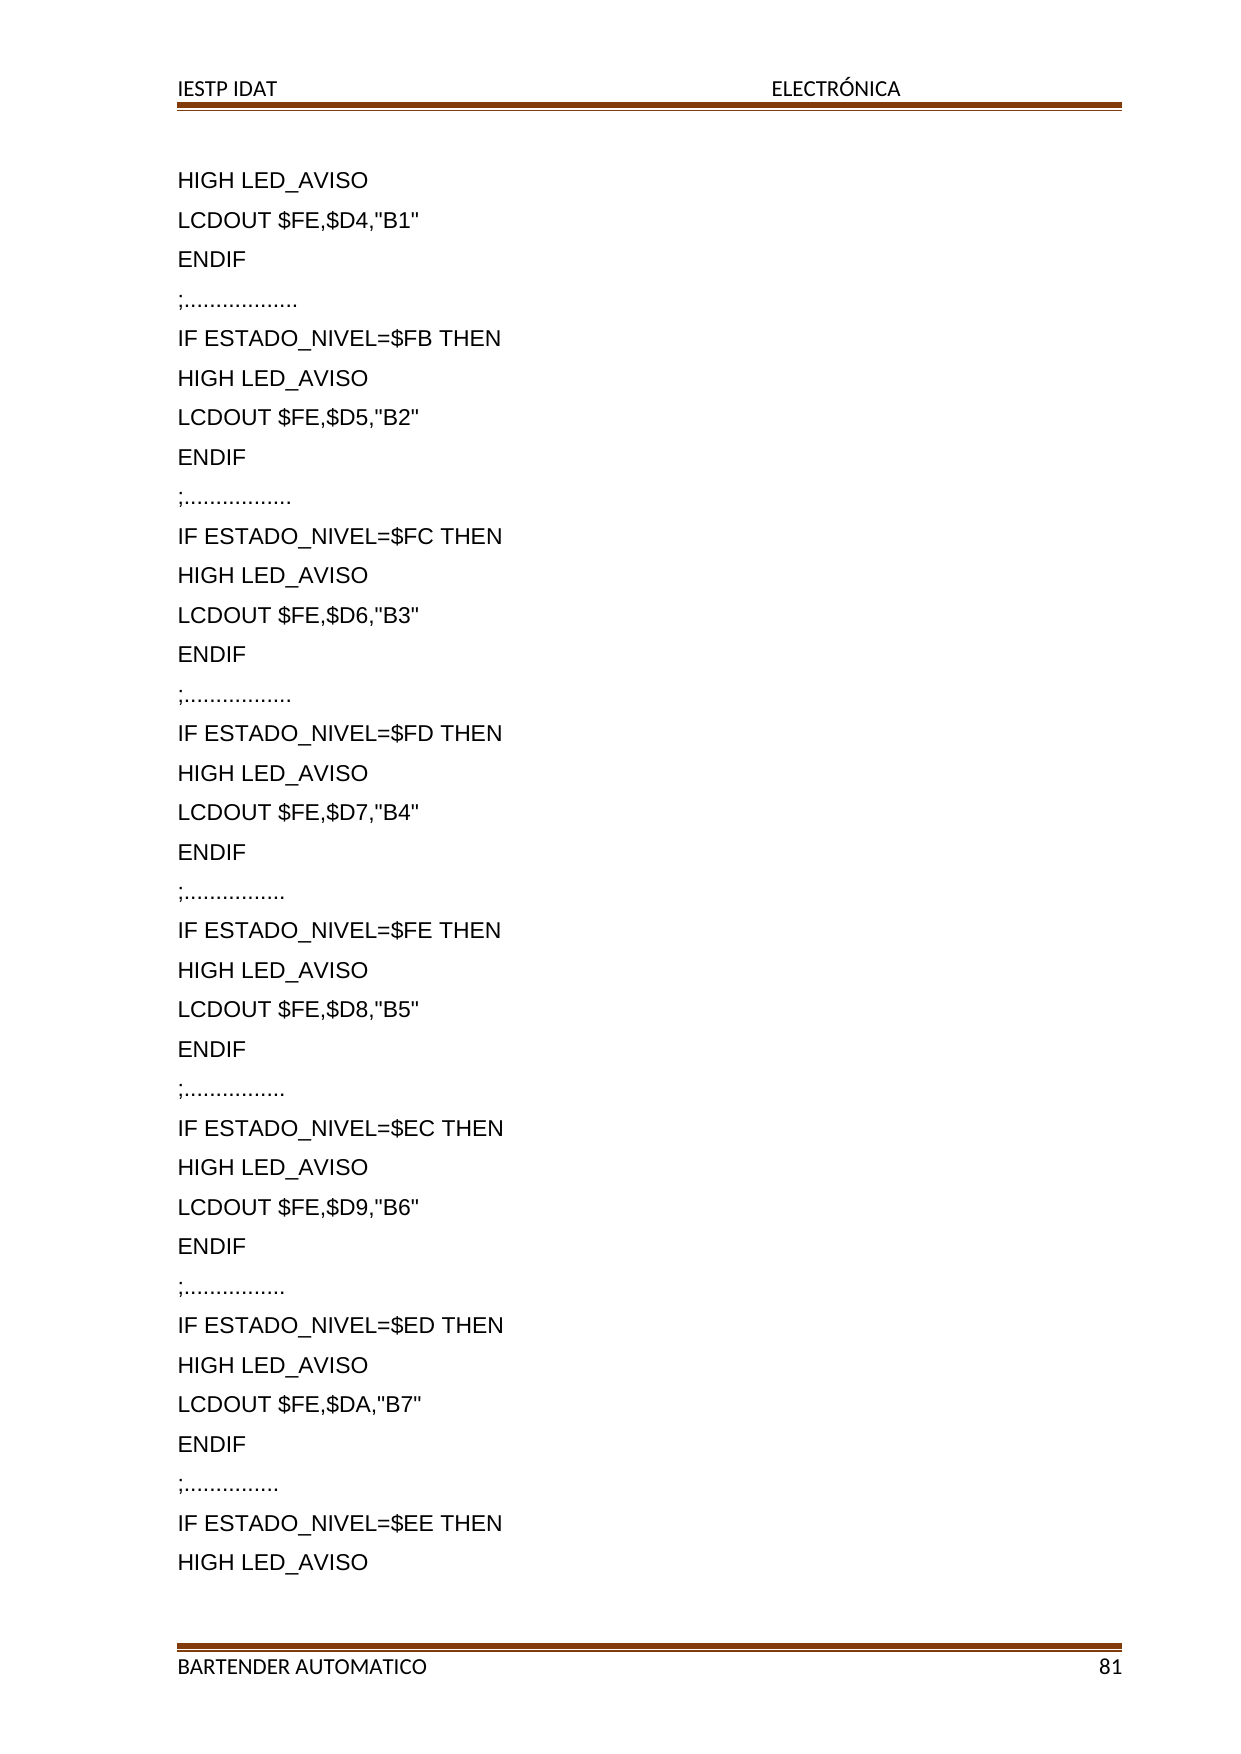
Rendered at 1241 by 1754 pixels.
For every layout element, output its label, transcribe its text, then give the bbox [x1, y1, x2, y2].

text IF ESTADO_NIVEL=$FB THEN [177, 325, 1122, 352]
text IF ESTADO_NIVEL=$FD THEN [177, 720, 1122, 746]
text ;................ [177, 878, 1122, 904]
text ENDIF [177, 838, 1122, 865]
text HIGH LED_AVISO [177, 365, 1122, 391]
text LCDOUT $FE,$DA,"B7" [177, 1391, 1122, 1417]
text ENDIF [177, 641, 1122, 667]
text LCDOUT $FE,$D6,"B3" [177, 602, 1122, 628]
text LCDOUT $FE,$D5,"B2" [177, 404, 1122, 431]
text ENDIF [177, 1431, 1122, 1457]
text IF ESTADO_NIVEL=$EE THEN [177, 1509, 1122, 1536]
text LCDOUT $FE,$D8,"B5" [177, 996, 1122, 1023]
text IF ESTADO_NIVEL=$EC THEN [177, 1115, 1122, 1141]
text ENDIF [177, 444, 1122, 470]
text ;................ [177, 1075, 1122, 1102]
text HIGH LED_AVISO [177, 759, 1122, 786]
text HIGH LED_AVISO [177, 167, 1122, 194]
text LCDOUT $FE,$D7,"B4" [177, 799, 1122, 825]
text ENDIF [177, 246, 1122, 273]
text ENDIF [177, 1233, 1122, 1259]
text ;.................. [177, 286, 1122, 312]
text HIGH LED_AVISO [177, 1549, 1122, 1575]
text ;................. [177, 483, 1122, 509]
text ;............... [177, 1470, 1122, 1496]
text HIGH LED_AVISO [177, 1352, 1122, 1378]
text ENDIF [177, 1036, 1122, 1062]
text LCDOUT $FE,$D9,"B6" [177, 1194, 1122, 1220]
text LCDOUT $FE,$D4,"B1" [177, 207, 1122, 233]
text IF ESTADO_NIVEL=$FC THEN [177, 523, 1122, 549]
text HIGH LED_AVISO [177, 1154, 1122, 1181]
text HIGH LED_AVISO [177, 957, 1122, 983]
text ;................ [177, 1273, 1122, 1299]
text ;................. [177, 681, 1122, 707]
text HIGH LED_AVISO [177, 562, 1122, 588]
text IF ESTADO_NIVEL=$FE THEN [177, 917, 1122, 944]
text IF ESTADO_NIVEL=$ED THEN [177, 1312, 1122, 1338]
